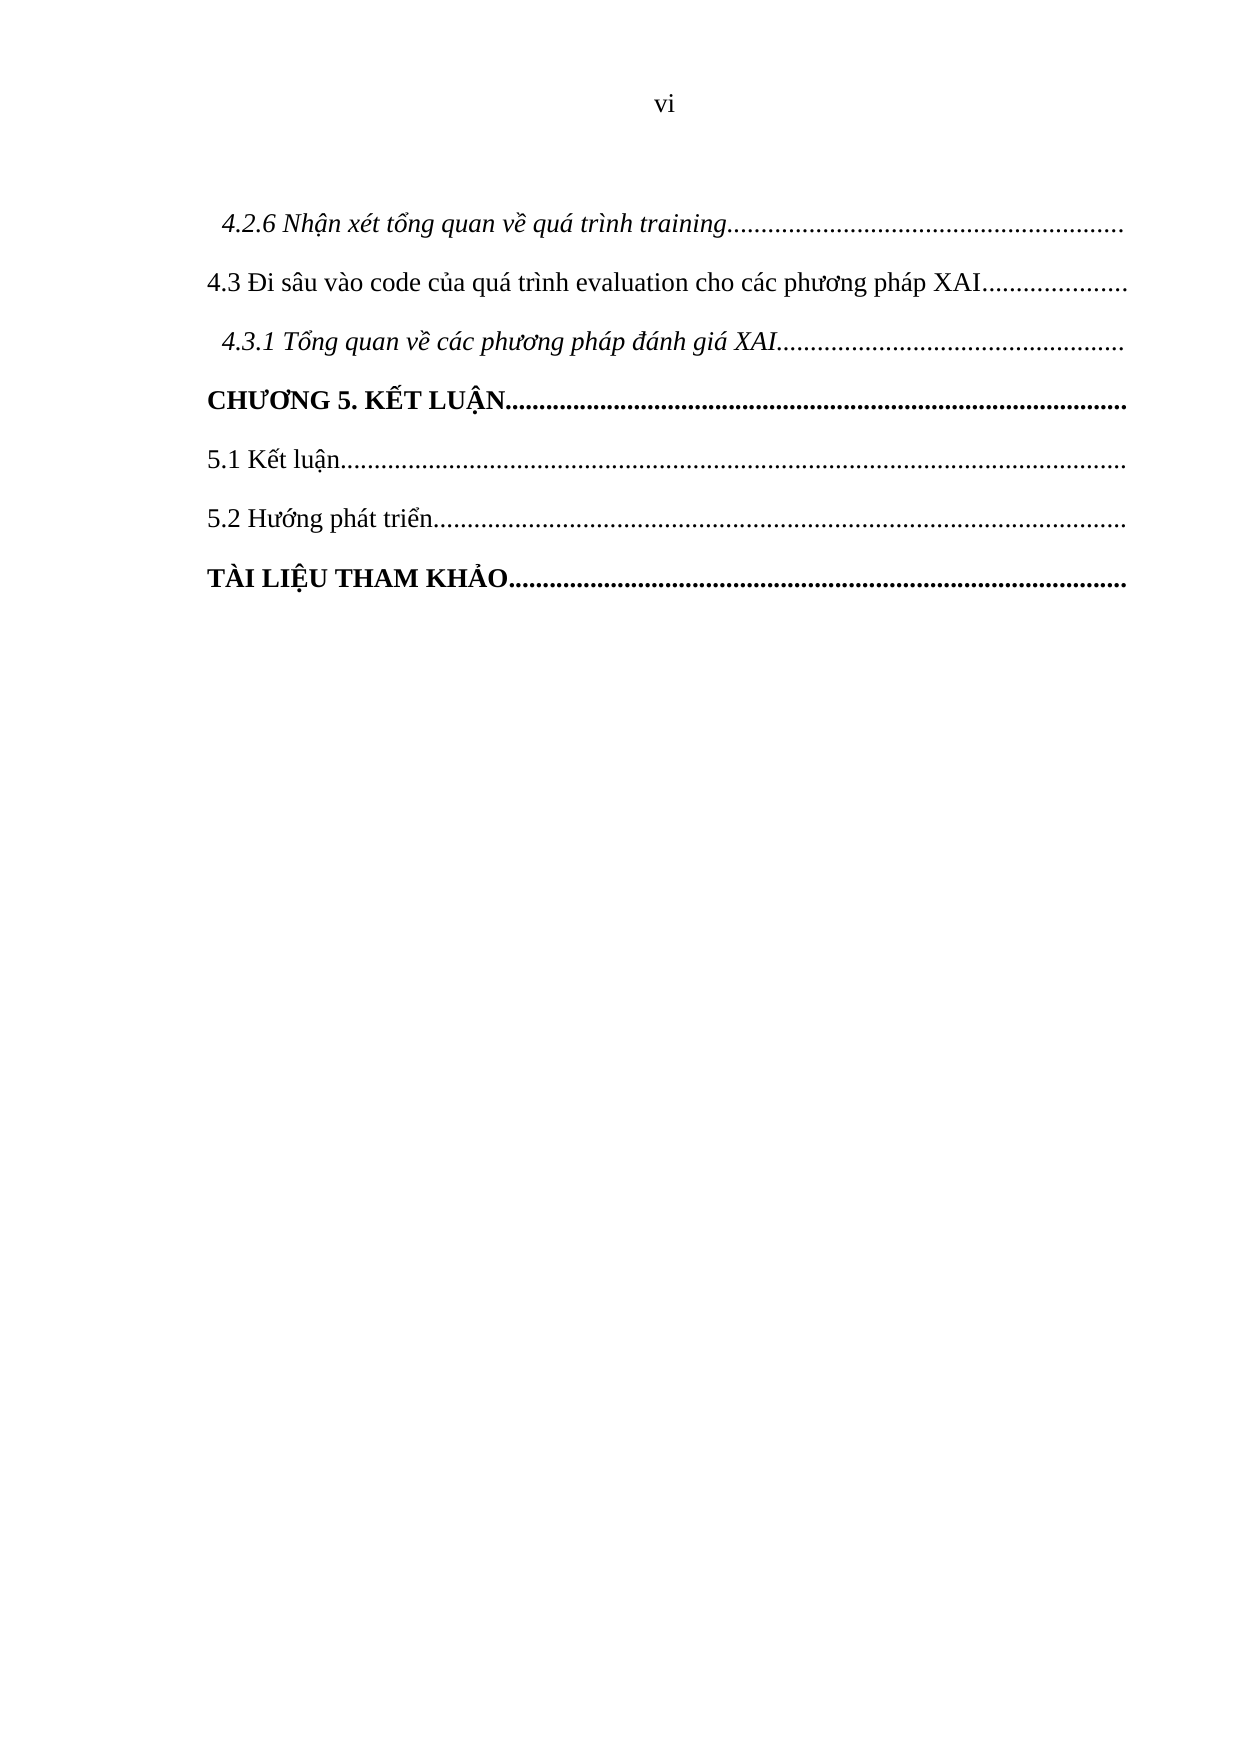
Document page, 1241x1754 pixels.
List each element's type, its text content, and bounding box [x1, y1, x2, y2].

text 4.3.1 Tổng quan về các phương pháp đánh giá XAI 54 [222, 325, 1122, 356]
text 4.3 Đi sâu vào code của quá trình evaluation cho các phương pháp XAI 54 [207, 266, 1122, 297]
text 4.2.6 Nhận xét tổng quan về quá trình training 54 [222, 207, 1122, 238]
text 5.2 Hướng phát triển 58 [207, 503, 1122, 534]
text TÀI LIỆU THAM KHẢO 59 [207, 562, 1122, 593]
text CHƯƠNG 5. KẾT LUẬN 57 [207, 384, 1122, 415]
text 5.1 Kết luận 57 [207, 443, 1122, 474]
